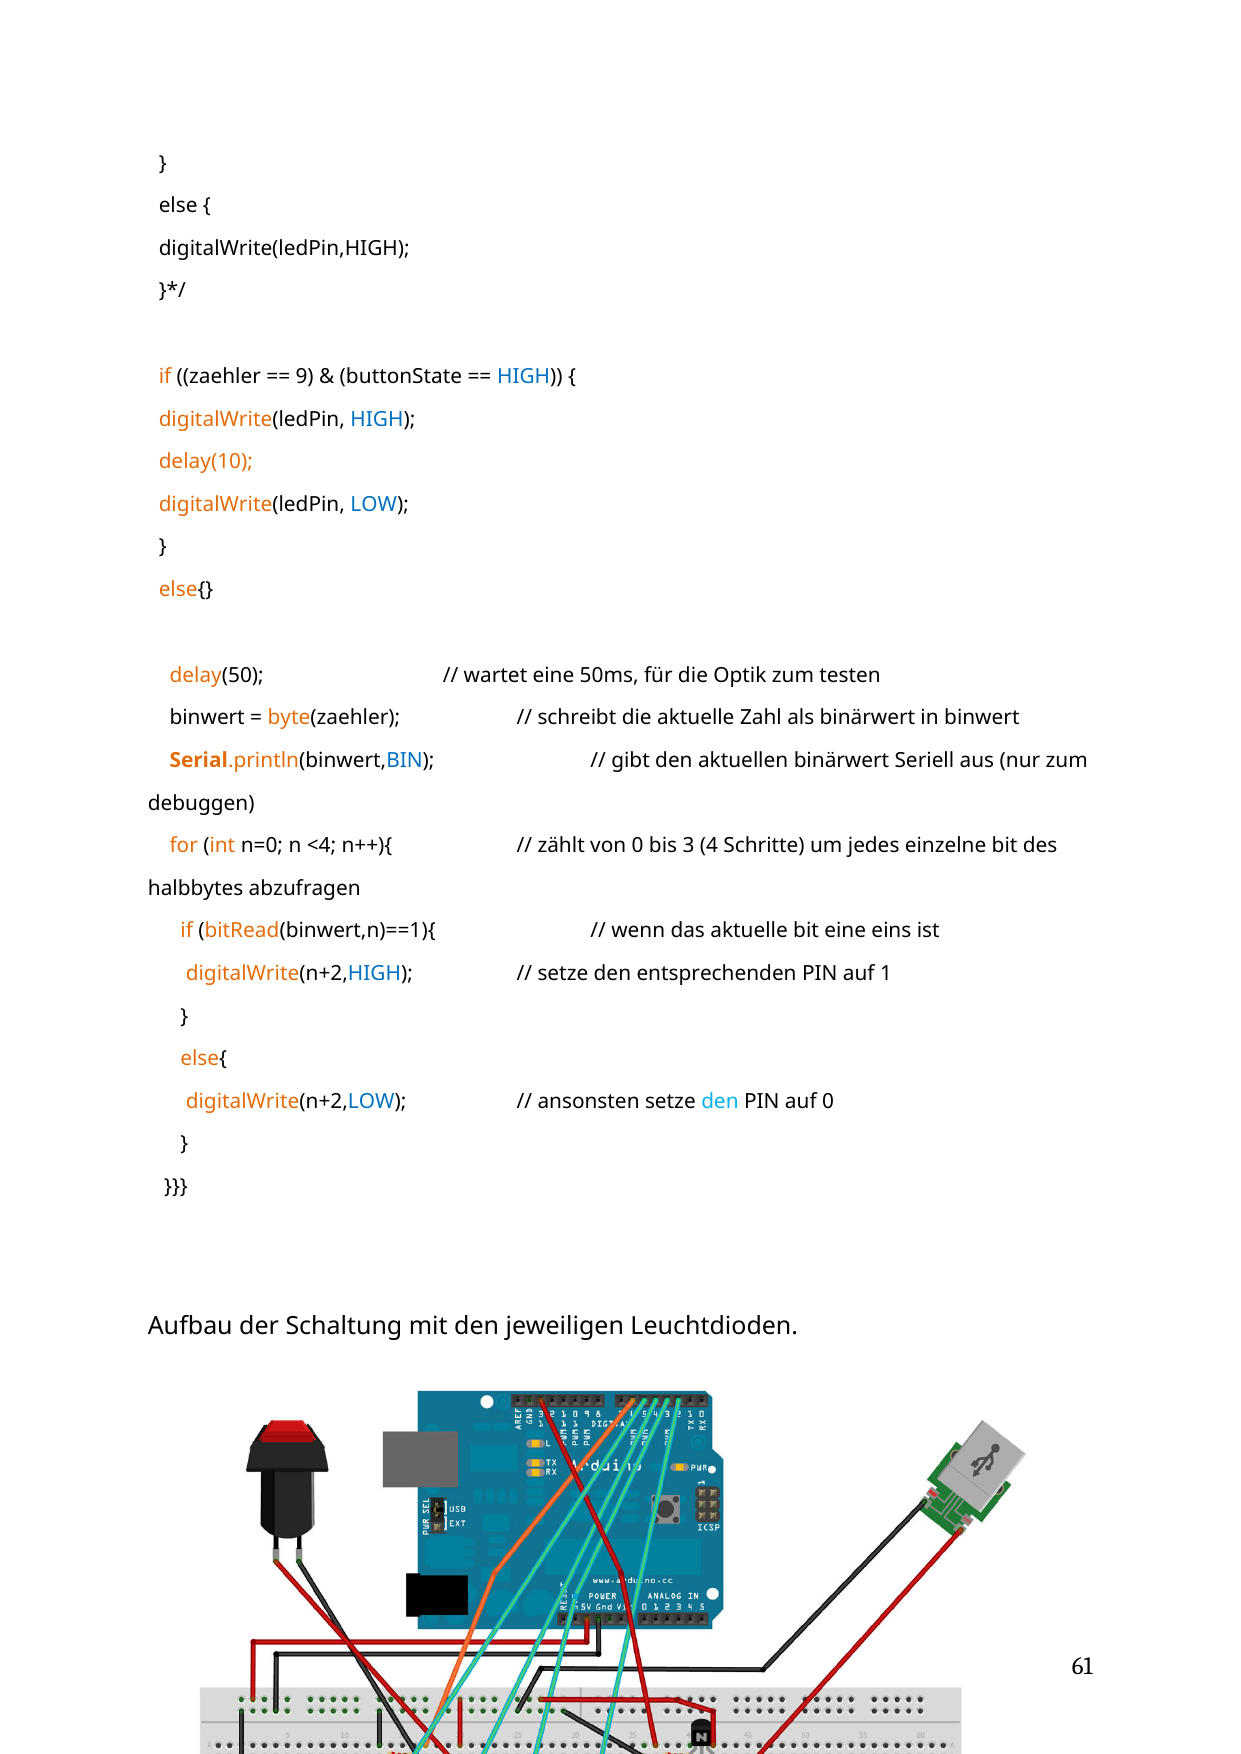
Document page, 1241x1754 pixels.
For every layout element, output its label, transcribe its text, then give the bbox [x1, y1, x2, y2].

text Serial.println(binwert,BIN); // gibt den aktuellen binärwert Seriell aus (nur zum debuggen) [148, 745, 1093, 816]
text else{ [148, 1043, 1093, 1072]
text delay(10); [148, 446, 1093, 475]
text digitalWrite(ledPin,HIGH); [148, 233, 1093, 261]
text digitalWrite(ledPin, HIGH); [148, 404, 1093, 432]
text digitalWrite(ledPin, LOW); [148, 489, 1093, 517]
text else{} [148, 574, 1093, 603]
text } [148, 1128, 1093, 1157]
text } [148, 532, 1093, 560]
text }}} [148, 1171, 1093, 1199]
text delay(50); // wartet eine 50ms, für die Optik zum testen [148, 660, 1093, 688]
text }*/ [148, 275, 1093, 304]
text if (bitRead(binwert,n)==1){ // wenn das aktuelle bit eine eins ist [148, 916, 1093, 944]
text } [148, 1001, 1093, 1029]
picture [65, 1252, 1143, 1754]
text else { [148, 190, 1093, 219]
text for (int n=0; n <4; n++){ // zählt von 0 bis 3 (4 Schritte) um jedes einzelne bit des halbbytes abzufragen [148, 830, 1093, 901]
text digitalWrite(n+2,HIGH); // setze den entsprechenden PIN auf 1 [148, 958, 1093, 987]
text digitalWrite(n+2,LOW); // ansonsten setze den PIN auf 0 [148, 1086, 1093, 1114]
text Aufbau der Schaltung mit den jeweiligen Leuchtdioden. [148, 1308, 1093, 1342]
text if ((zaehler == 9) & (buttonState == HIGH)) { [148, 361, 1093, 389]
text binwert = byte(zaehler); // schreibt die aktuelle Zahl als binärwert in binwert [148, 702, 1093, 731]
text } [148, 148, 1093, 176]
